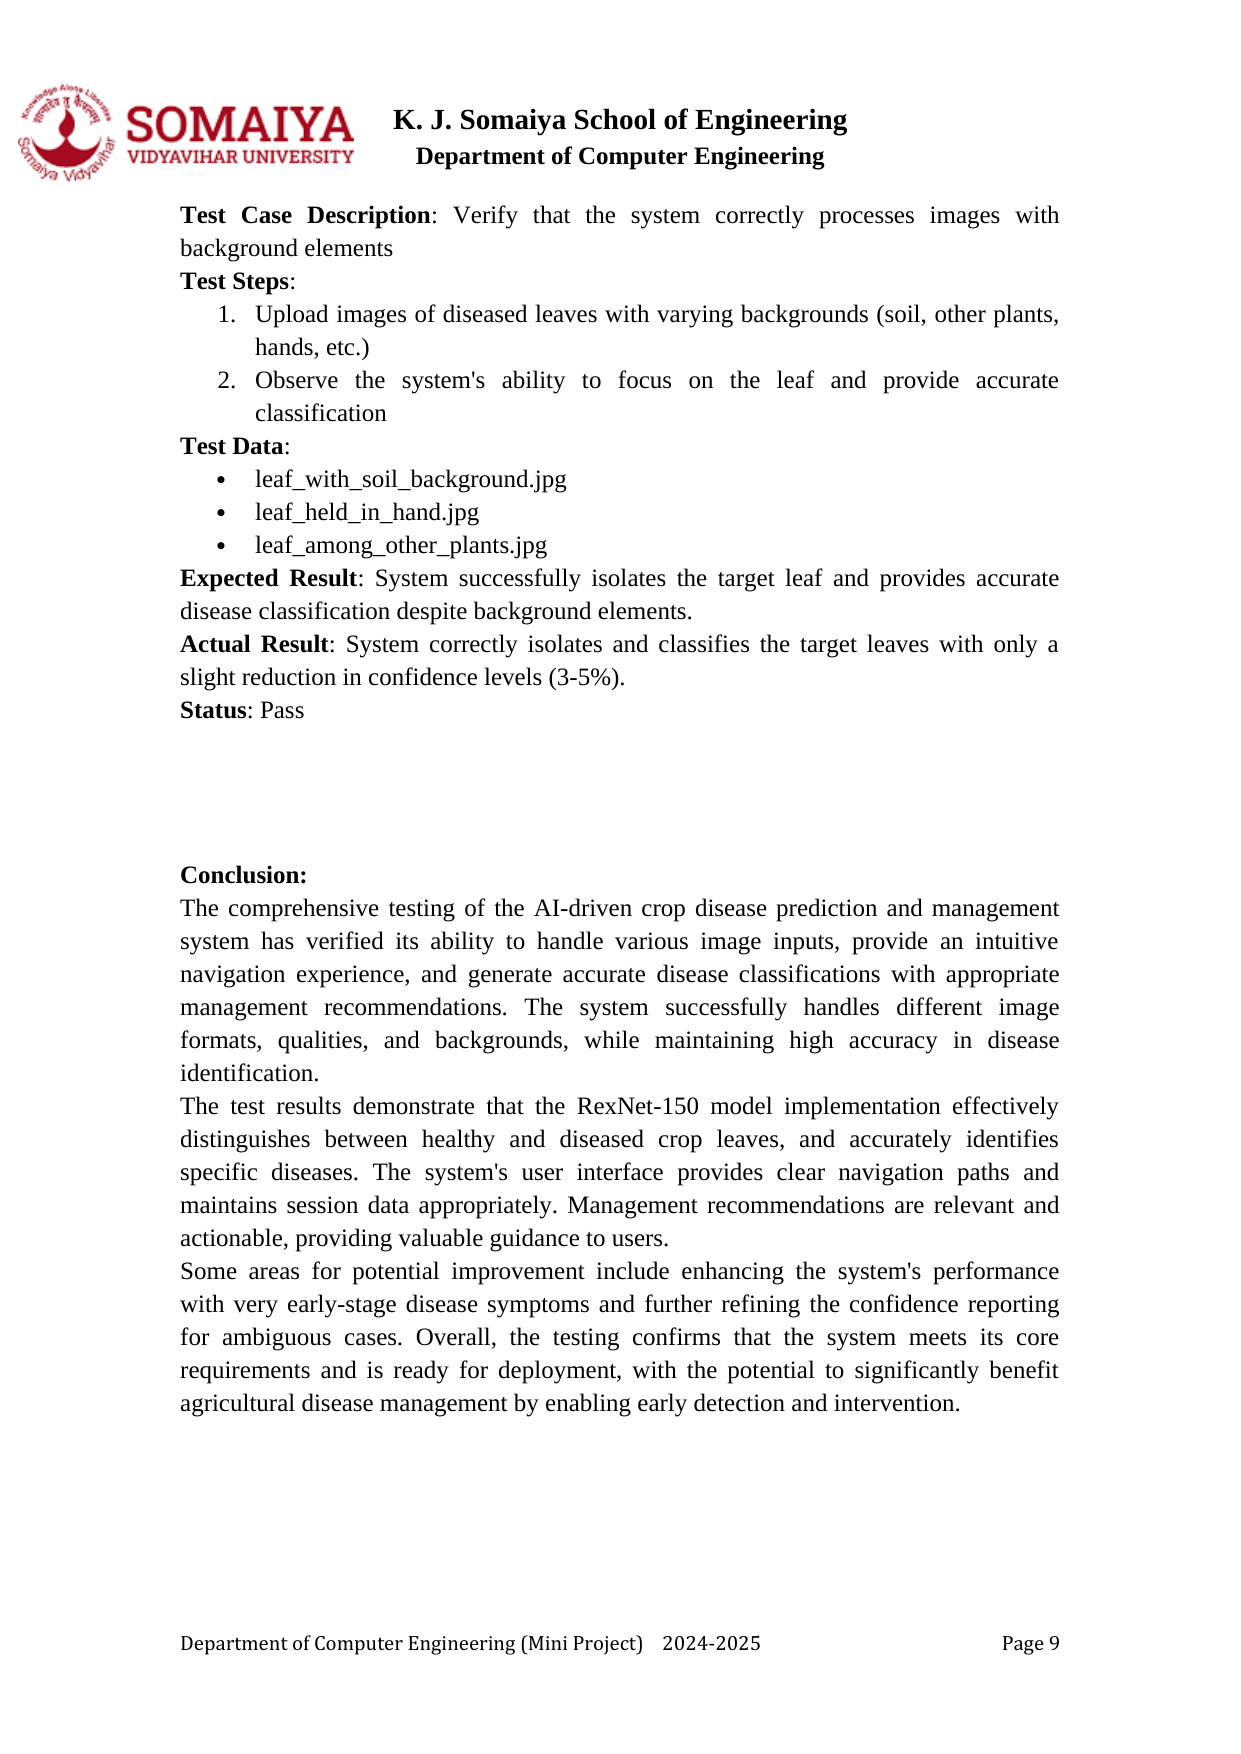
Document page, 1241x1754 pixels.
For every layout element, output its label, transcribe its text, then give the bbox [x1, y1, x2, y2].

list leaf_among_other_plants.jpg [217, 530, 1060, 559]
text Expected Result: System successfully isolates the target leaf and provides accurate disease classification despite background elements. [180, 563, 1060, 625]
text Test Data: [180, 431, 1060, 460]
list leaf_held_in_hand.jpg [217, 497, 1060, 526]
text The test results demonstrate that the RexNet-150 model implementation effectively distinguishes between healthy and diseased crop leaves, and accurately identifies specific diseases. The system's user interface provides clear navigation paths and maintains session data appropriately. Management recommendations are relevant and actionable, providing valuable guidance to users. [180, 1091, 1060, 1252]
picture [9, 79, 362, 200]
text Conclusion: [180, 860, 1060, 888]
list Upload images of diseased leaves with varying backgrounds (soil, other plants, hands, etc.) [217, 299, 1060, 361]
text Status: Pass [180, 696, 1060, 724]
list Observe the system's ability to focus on the leaf and provide accurate classification [217, 365, 1060, 427]
text Actual Result: System correctly isolates and classifies the target leaves with only a slight reduction in confidence levels (3-5%). [180, 629, 1060, 691]
text Test Steps: [180, 266, 1060, 295]
text Test Case Description: Verify that the system correctly processes images with background elements [180, 200, 1060, 262]
list leaf_with_soil_background.jpg [217, 464, 1060, 493]
text Some areas for potential improvement include enhancing the system's performance with very early-stage disease symptoms and further refining the confidence reporting for ambiguous cases. Overall, the testing confirms that the system meets its core requirements and is ready for deployment, with the potential to significantly benefit agricultural disease management by enabling early detection and intervention. [180, 1256, 1060, 1417]
text The comprehensive testing of the AI-driven crop disease prediction and management system has verified its ability to handle various image inputs, provide an intuitive navigation experience, and generate accurate disease classifications with appropriate management recommendations. The system successfully handles different image formats, qualities, and backgrounds, while maintaining high accuracy in disease identification. [180, 893, 1060, 1087]
